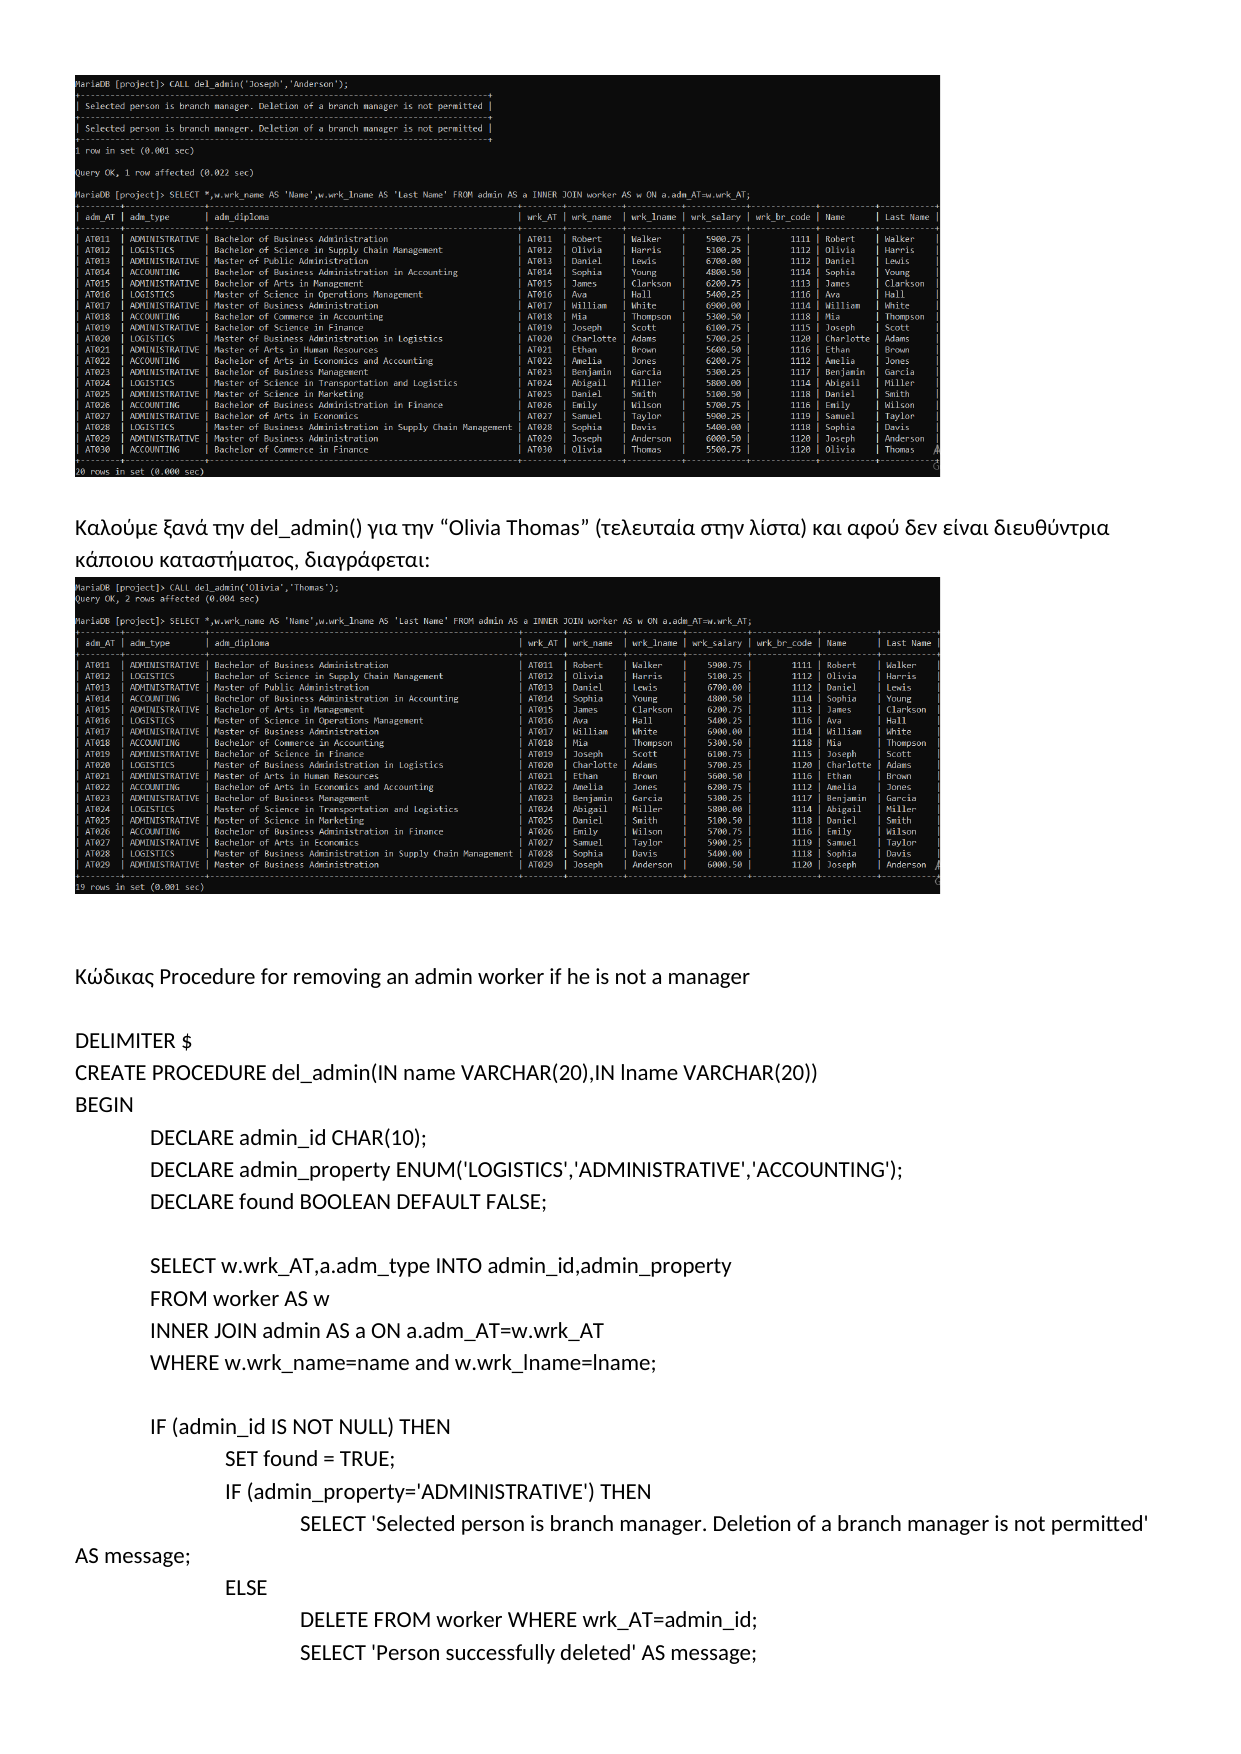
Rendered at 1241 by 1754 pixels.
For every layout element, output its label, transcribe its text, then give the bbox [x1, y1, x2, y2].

text SELECT w.wrk_AT,a.adm_type INTO admin_id,admin_property [75, 1251, 1165, 1279]
text DECLARE found BOOLEAN DEFAULT FALSE; [75, 1187, 1165, 1215]
text FROM worker AS w [75, 1284, 1165, 1312]
text DECLARE admin_property ENUM('LOGISTICS','ADMINISTRATIVE','ACCOUNTING'); [75, 1155, 1165, 1183]
text IF (admin_property='ADMINISTRATIVE') THEN [75, 1477, 1165, 1505]
text DELIMITER $ [75, 1026, 1165, 1054]
picture [75, 577, 941, 894]
text SET found = TRUE; [75, 1444, 1165, 1473]
text ELSE [75, 1573, 1165, 1601]
text INNER JOIN admin AS a ON a.adm_AT=w.wrk_AT [75, 1316, 1165, 1344]
text IF (admin_id IS NOT NULL) THEN [75, 1412, 1165, 1440]
text Καλούμε ξανά την del_admin() για την “Olivia Thomas” (τελευταία στην λίστα) και αφού δεν είναι διευθύντρια κάποιου καταστήματος, διαγράφεται: [75, 513, 1165, 573]
text BEGIN [75, 1091, 1165, 1118]
text DECLARE admin_id CHAR(10); [75, 1123, 1165, 1151]
picture [75, 75, 941, 477]
text DELETE FROM worker WHERE wrk_AT=admin_id; [75, 1606, 1165, 1633]
text SELECT 'Person successfully deleted' AS message; [75, 1638, 1165, 1666]
text WHERE w.wrk_name=name and w.wrk_lname=lname; [75, 1348, 1165, 1376]
text Κώδικας Procedure for removing an admin worker if he is not a manager [75, 962, 1165, 990]
text SELECT 'Selected person is branch manager. Deletion of a branch manager is not permitted' AS message; [75, 1509, 1165, 1569]
text CREATE PROCEDURE del_admin(IN name VARCHAR(20),IN lname VARCHAR(20)) [75, 1058, 1165, 1086]
